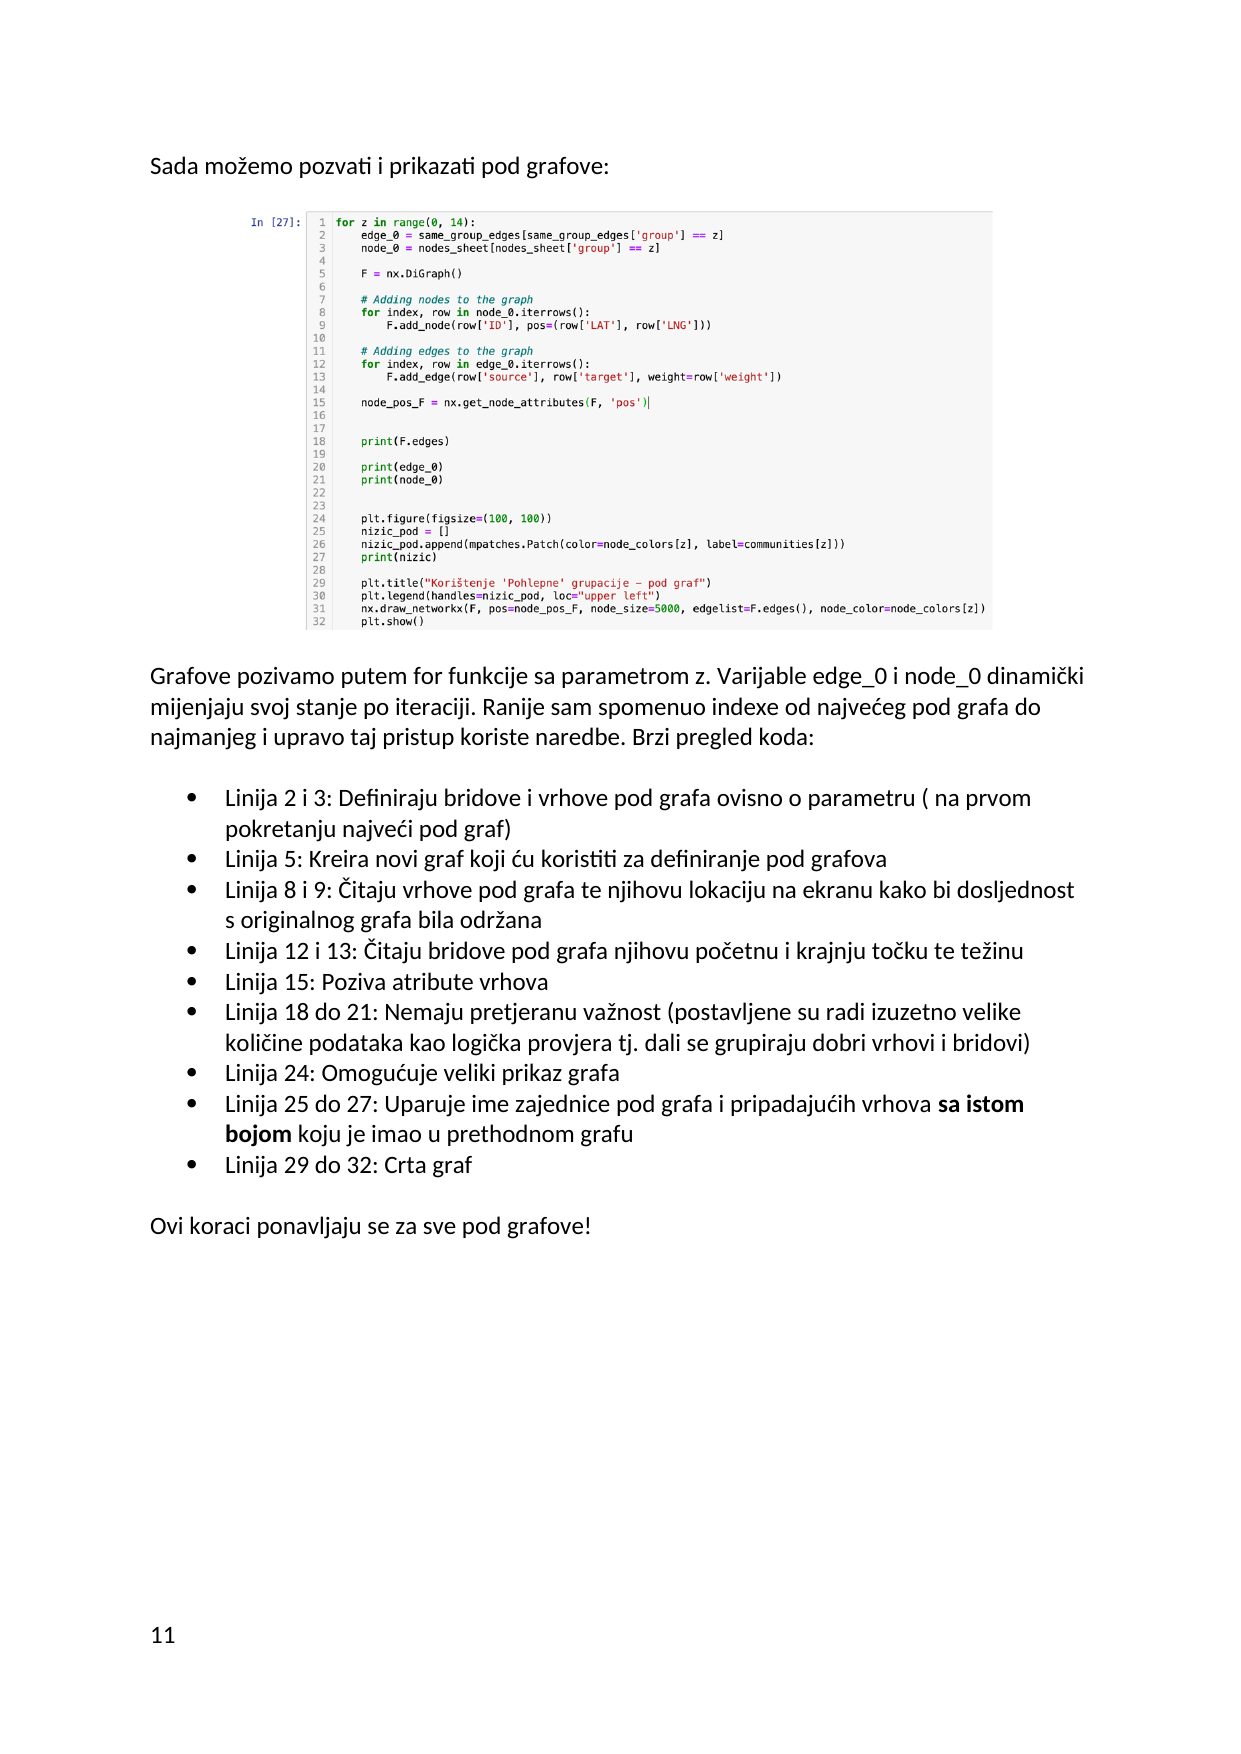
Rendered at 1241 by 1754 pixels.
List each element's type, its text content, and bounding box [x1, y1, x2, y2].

list Linija 2 i 3: Definiraju bridove i vrhove pod grafa ovisno o parametru ( na prvom pokretanju najveći pod graf) [187, 782, 1090, 843]
list Linija 5: Kreira novi graf koji ću koristiti za definiranje pod grafova [187, 843, 1090, 874]
list Linija 25 do 27: Uparuje ime zajednice pod grafa i pripadajućih vrhova sa istom bojom koju je imao u prethodnom grafu [187, 1088, 1090, 1149]
list Linija 15: Poziva atribute vrhova [187, 966, 1090, 996]
picture [247, 211, 993, 630]
list Linija 18 do 21: Nemaju pretjeranu važnost (postavljene su radi izuzetno velike količine podataka kao logička provjera tj. dali se grupiraju dobri vrhovi i bridovi) [187, 996, 1090, 1057]
text Ovi koraci ponavljaju se za sve pod grafove! [150, 1210, 1090, 1240]
list Linija 8 i 9: Čitaju vrhove pod grafa te njihovu lokaciju na ekranu kako bi dosljednost s originalnog grafa bila održana [187, 874, 1090, 935]
list Linija 12 i 13: Čitaju bridove pod grafa njihovu početnu i krajnju točku te težinu [187, 935, 1090, 966]
list Linija 24: Omogućuje veliki prikaz grafa [187, 1057, 1090, 1088]
text Grafove pozivamo putem for funkcije sa parametrom z. Varijable edge_0 i node_0 dinamički mijenjaju svoj stanje po iteraciji. Ranije sam spomenuo indexe od najvećeg pod grafa do najmanjeg i upravo taj pristup koriste naredbe. Brzi pregled koda: [150, 660, 1090, 752]
text Sada možemo pozvati i prikazati pod grafove: [150, 150, 1090, 181]
list Linija 29 do 32: Crta graf [187, 1149, 1090, 1179]
